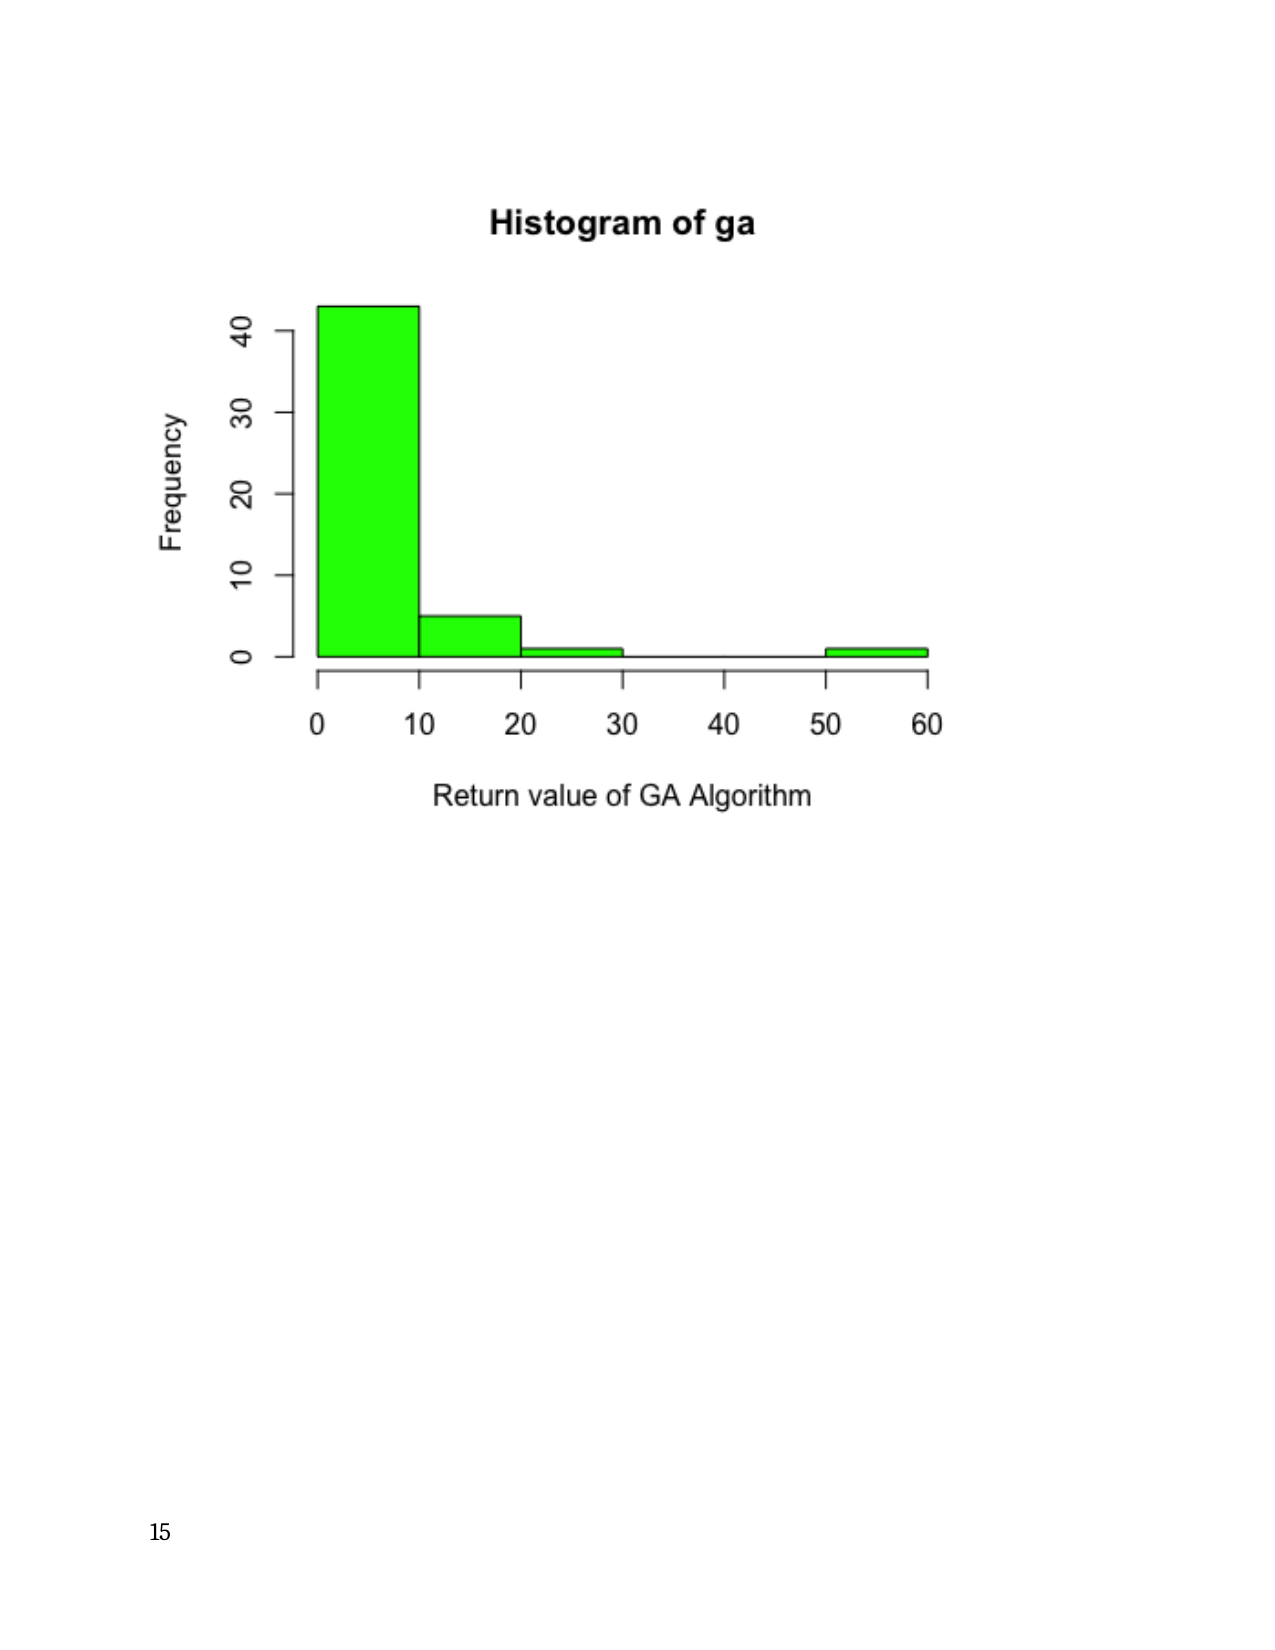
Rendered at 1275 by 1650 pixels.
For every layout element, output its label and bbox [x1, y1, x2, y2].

picture [150, 150, 1025, 850]
